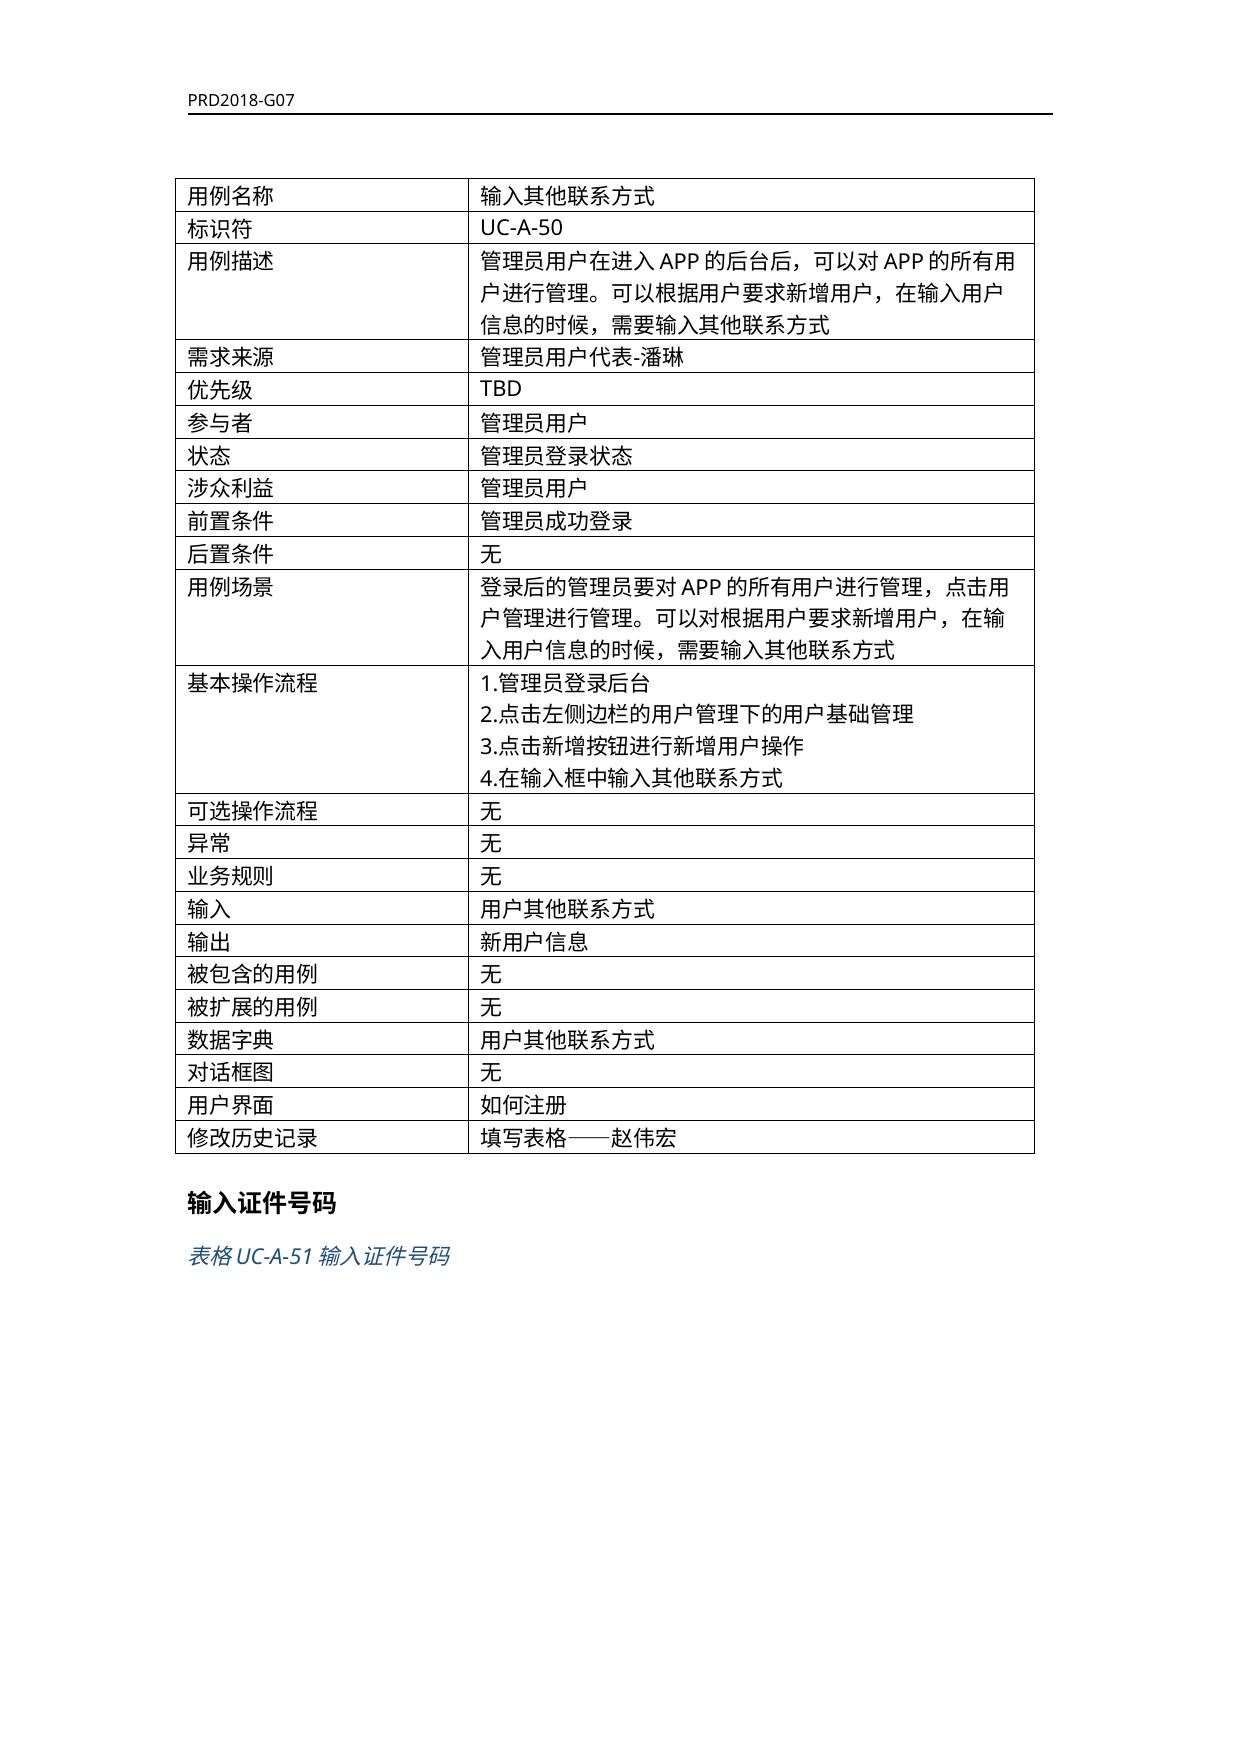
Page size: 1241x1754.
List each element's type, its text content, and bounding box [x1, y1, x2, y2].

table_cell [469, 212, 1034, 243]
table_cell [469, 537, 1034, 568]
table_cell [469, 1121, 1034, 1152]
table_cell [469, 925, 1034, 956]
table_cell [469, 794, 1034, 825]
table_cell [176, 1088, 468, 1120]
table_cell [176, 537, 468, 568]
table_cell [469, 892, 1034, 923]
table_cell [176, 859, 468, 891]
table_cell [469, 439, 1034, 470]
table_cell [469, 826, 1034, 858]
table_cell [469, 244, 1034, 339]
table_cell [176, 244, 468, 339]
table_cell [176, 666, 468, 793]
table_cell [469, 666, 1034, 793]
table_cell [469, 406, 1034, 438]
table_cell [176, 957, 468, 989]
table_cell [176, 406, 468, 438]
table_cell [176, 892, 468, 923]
text 输入证件号码 [187, 162, 1053, 1234]
subtitle 表格UC-A-51输入证件号码 [187, 1239, 1053, 1271]
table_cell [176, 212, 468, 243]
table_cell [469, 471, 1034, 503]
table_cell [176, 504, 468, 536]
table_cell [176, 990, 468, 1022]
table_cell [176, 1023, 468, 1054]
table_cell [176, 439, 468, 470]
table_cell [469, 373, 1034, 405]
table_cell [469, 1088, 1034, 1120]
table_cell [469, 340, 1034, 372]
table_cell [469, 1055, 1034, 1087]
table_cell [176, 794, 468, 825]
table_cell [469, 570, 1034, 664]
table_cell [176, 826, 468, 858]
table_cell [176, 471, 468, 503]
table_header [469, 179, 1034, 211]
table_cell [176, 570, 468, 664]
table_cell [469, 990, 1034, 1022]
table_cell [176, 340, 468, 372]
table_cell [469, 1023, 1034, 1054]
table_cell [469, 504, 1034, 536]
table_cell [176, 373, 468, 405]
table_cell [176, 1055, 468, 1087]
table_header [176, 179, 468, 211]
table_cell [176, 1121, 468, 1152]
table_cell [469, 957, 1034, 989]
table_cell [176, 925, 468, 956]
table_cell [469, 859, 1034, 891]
